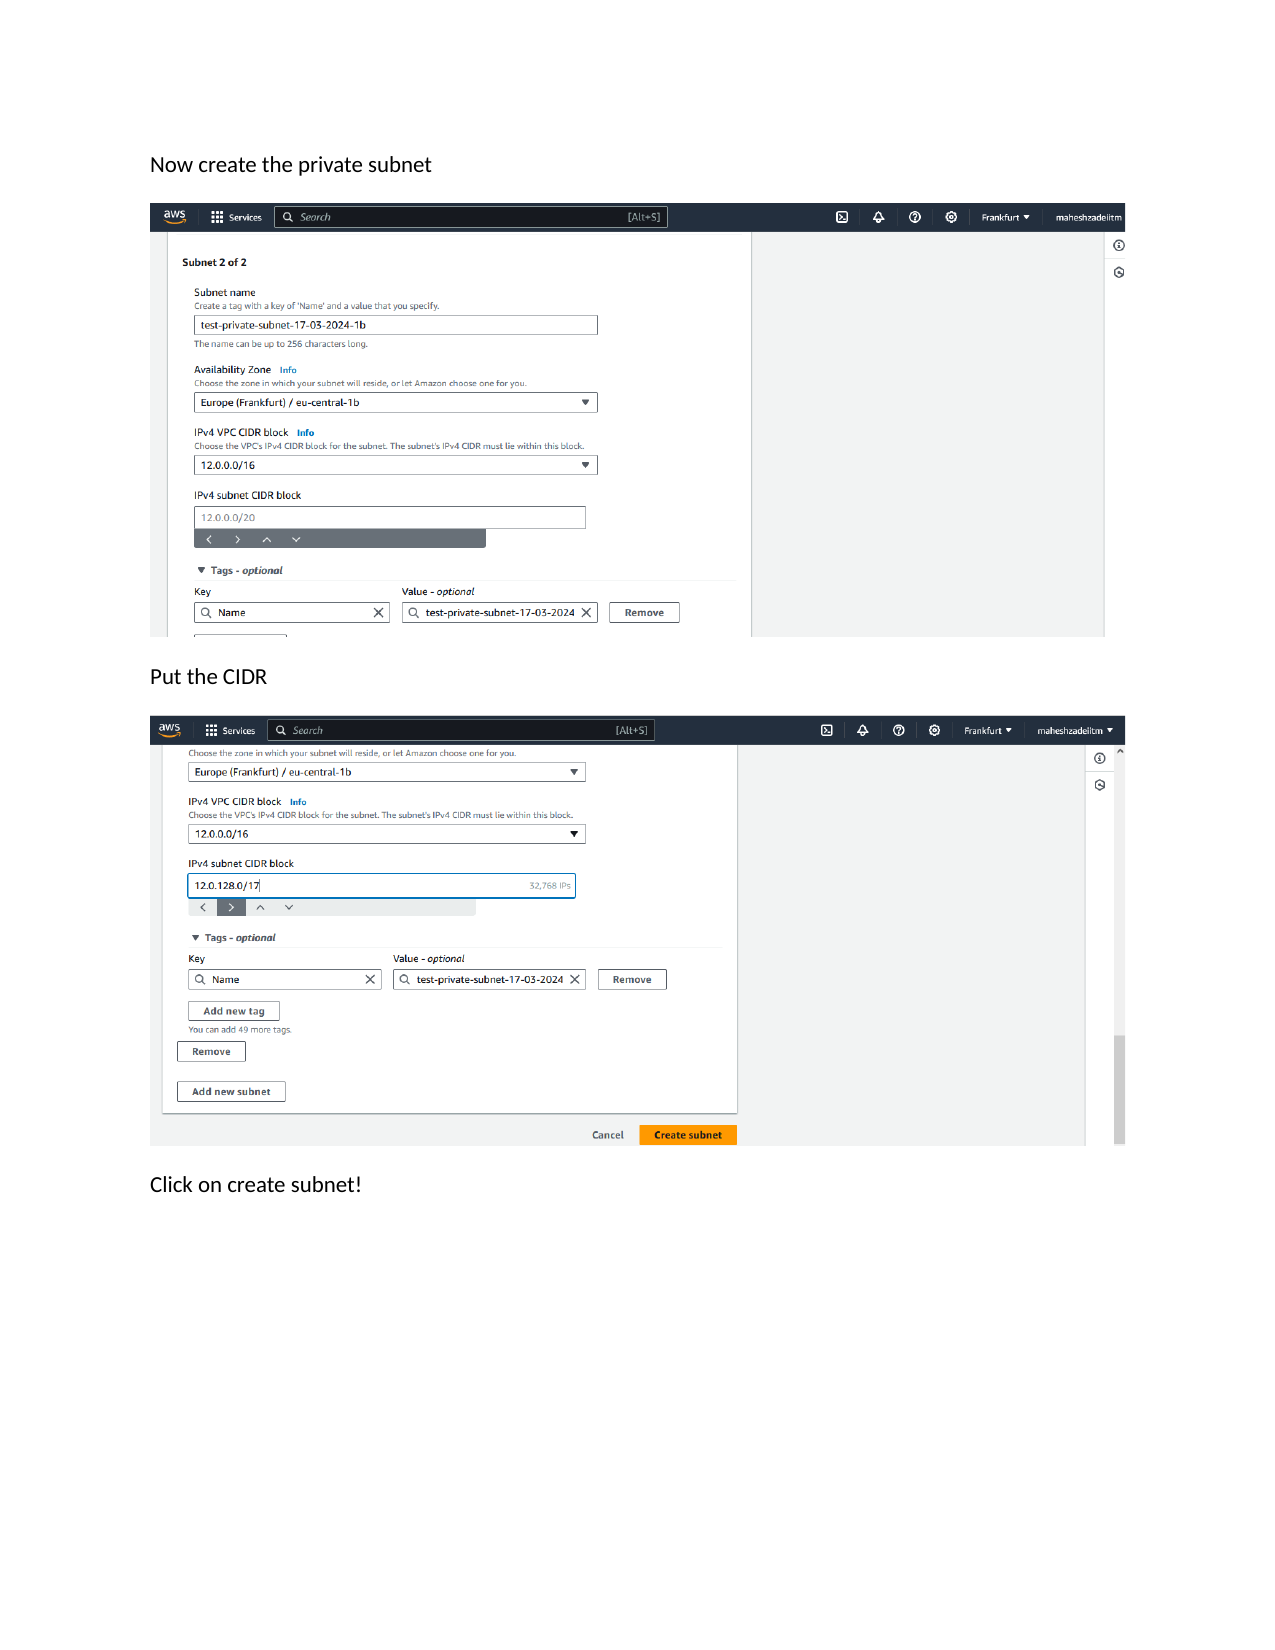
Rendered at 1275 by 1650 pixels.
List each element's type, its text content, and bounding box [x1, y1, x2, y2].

text Put the CIDR [150, 662, 1125, 690]
text Click on create subnet! [150, 1171, 1125, 1198]
text Now create the private subnet [150, 150, 1125, 178]
picture [150, 715, 1125, 1146]
picture [150, 203, 1125, 637]
